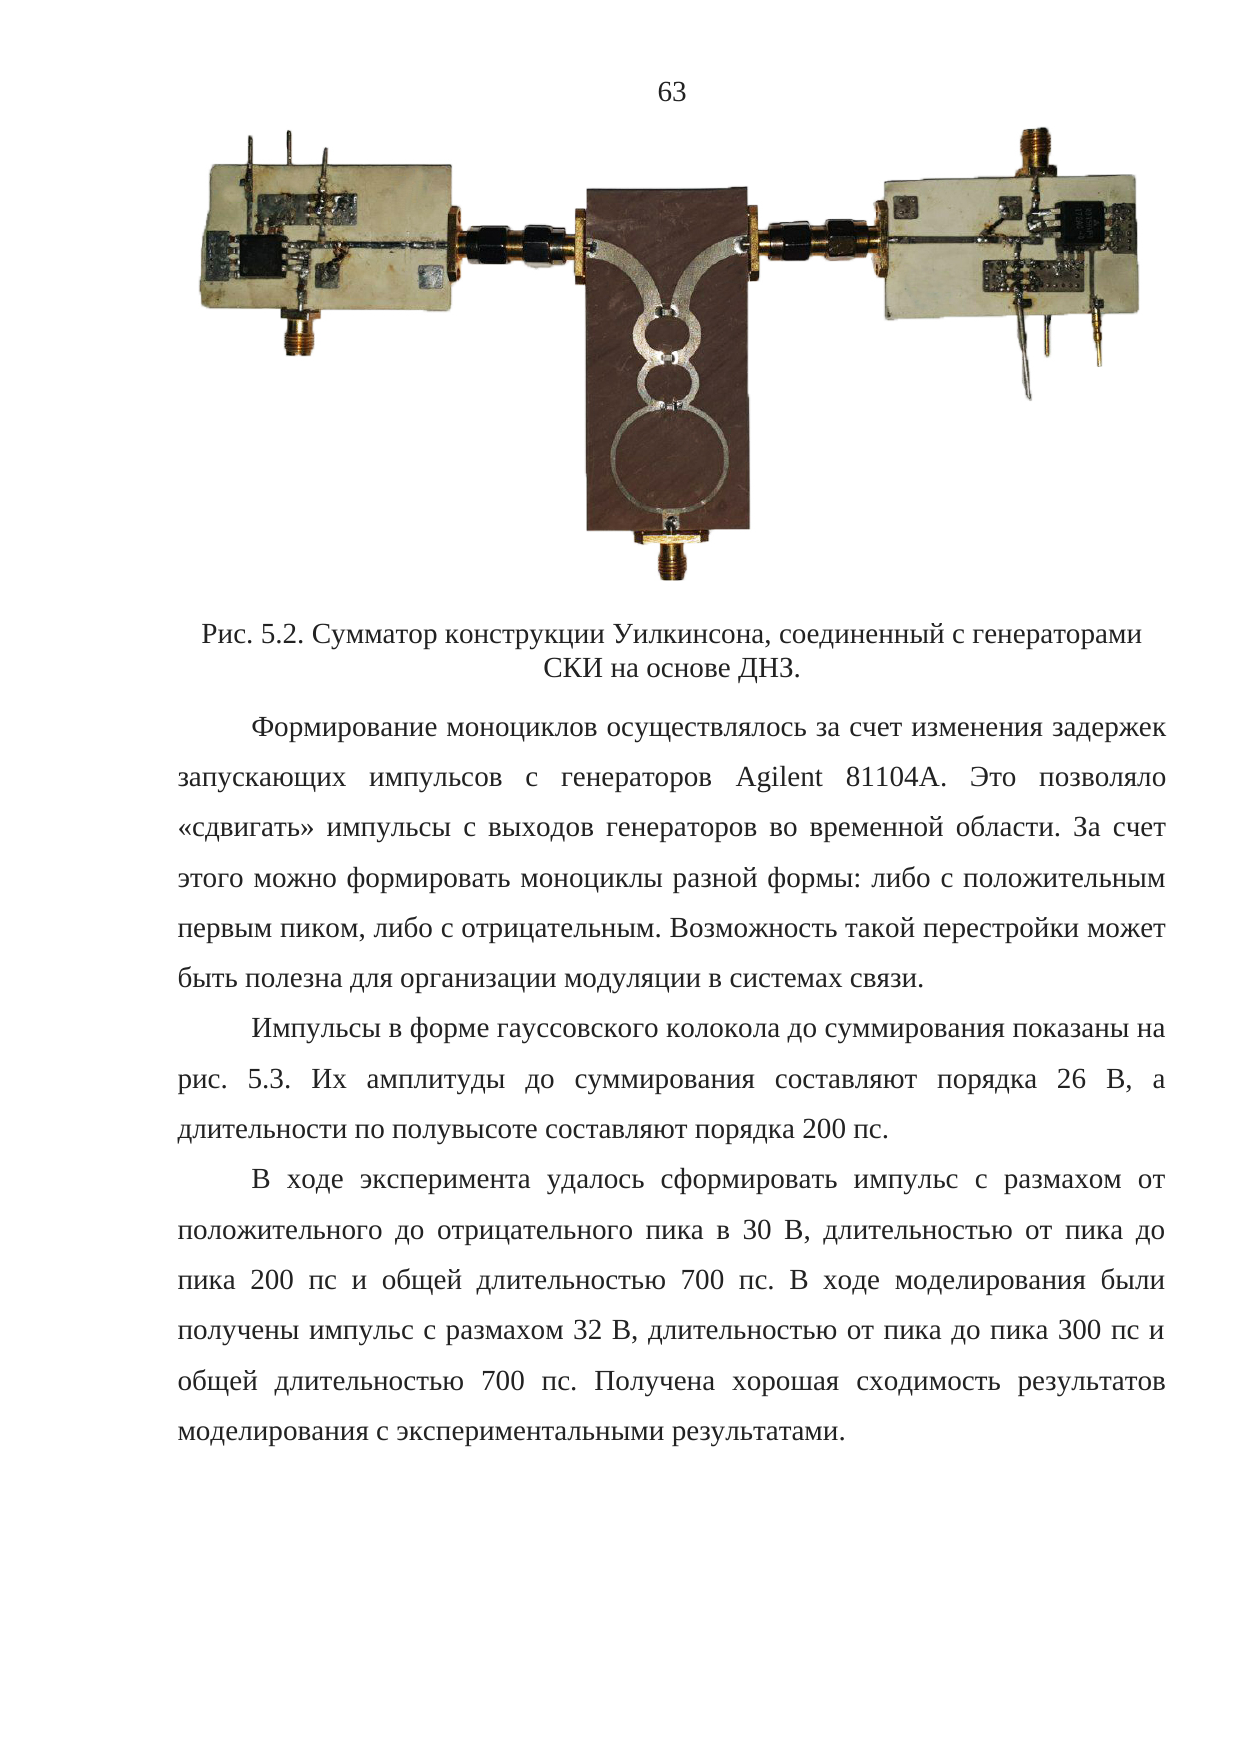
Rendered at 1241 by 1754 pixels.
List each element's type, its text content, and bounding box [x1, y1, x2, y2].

text Импульсы в форме гауссовского колокола до суммирования показаны на рис. 5.3. Их амплитуды до суммирования составляют порядка 26 В, а длительности по полувысоте составляют порядка 200 пс. [177, 1011, 1167, 1145]
text Формирование моноциклов осуществлялось за счет изменения задержек запускающих импульсов с генераторов Agilent 81104A. Это позволяло «сдвигать» импульсы с выходов генераторов во временной области. За счет этого можно формировать моноциклы разной формы: либо с положительным первым пиком, либо с отрицательным. Возможность такой перестройки может быть полезна для организации модуляции в системах связи. [177, 709, 1167, 994]
text В ходе эксперимента удалось сформировать импульс с размахом от положительного до отрицательного пика в 30 В, длительностью от пика до пика 200 пс и общей длительностью 700 пс. В ходе моделирования были получены импульс с размахом 32 В, длительностью от пика до пика 300 пс и общей длительностью 700 пс. Получена хорошая сходимость результатов моделирования с экспериментальными результатами. [177, 1162, 1167, 1447]
picture [184, 118, 1160, 592]
text Рис. 5.2. Сумматор конструкции Уилкинсона, соединенный с генераторами СКИ на основе ДНЗ. [177, 617, 1167, 684]
